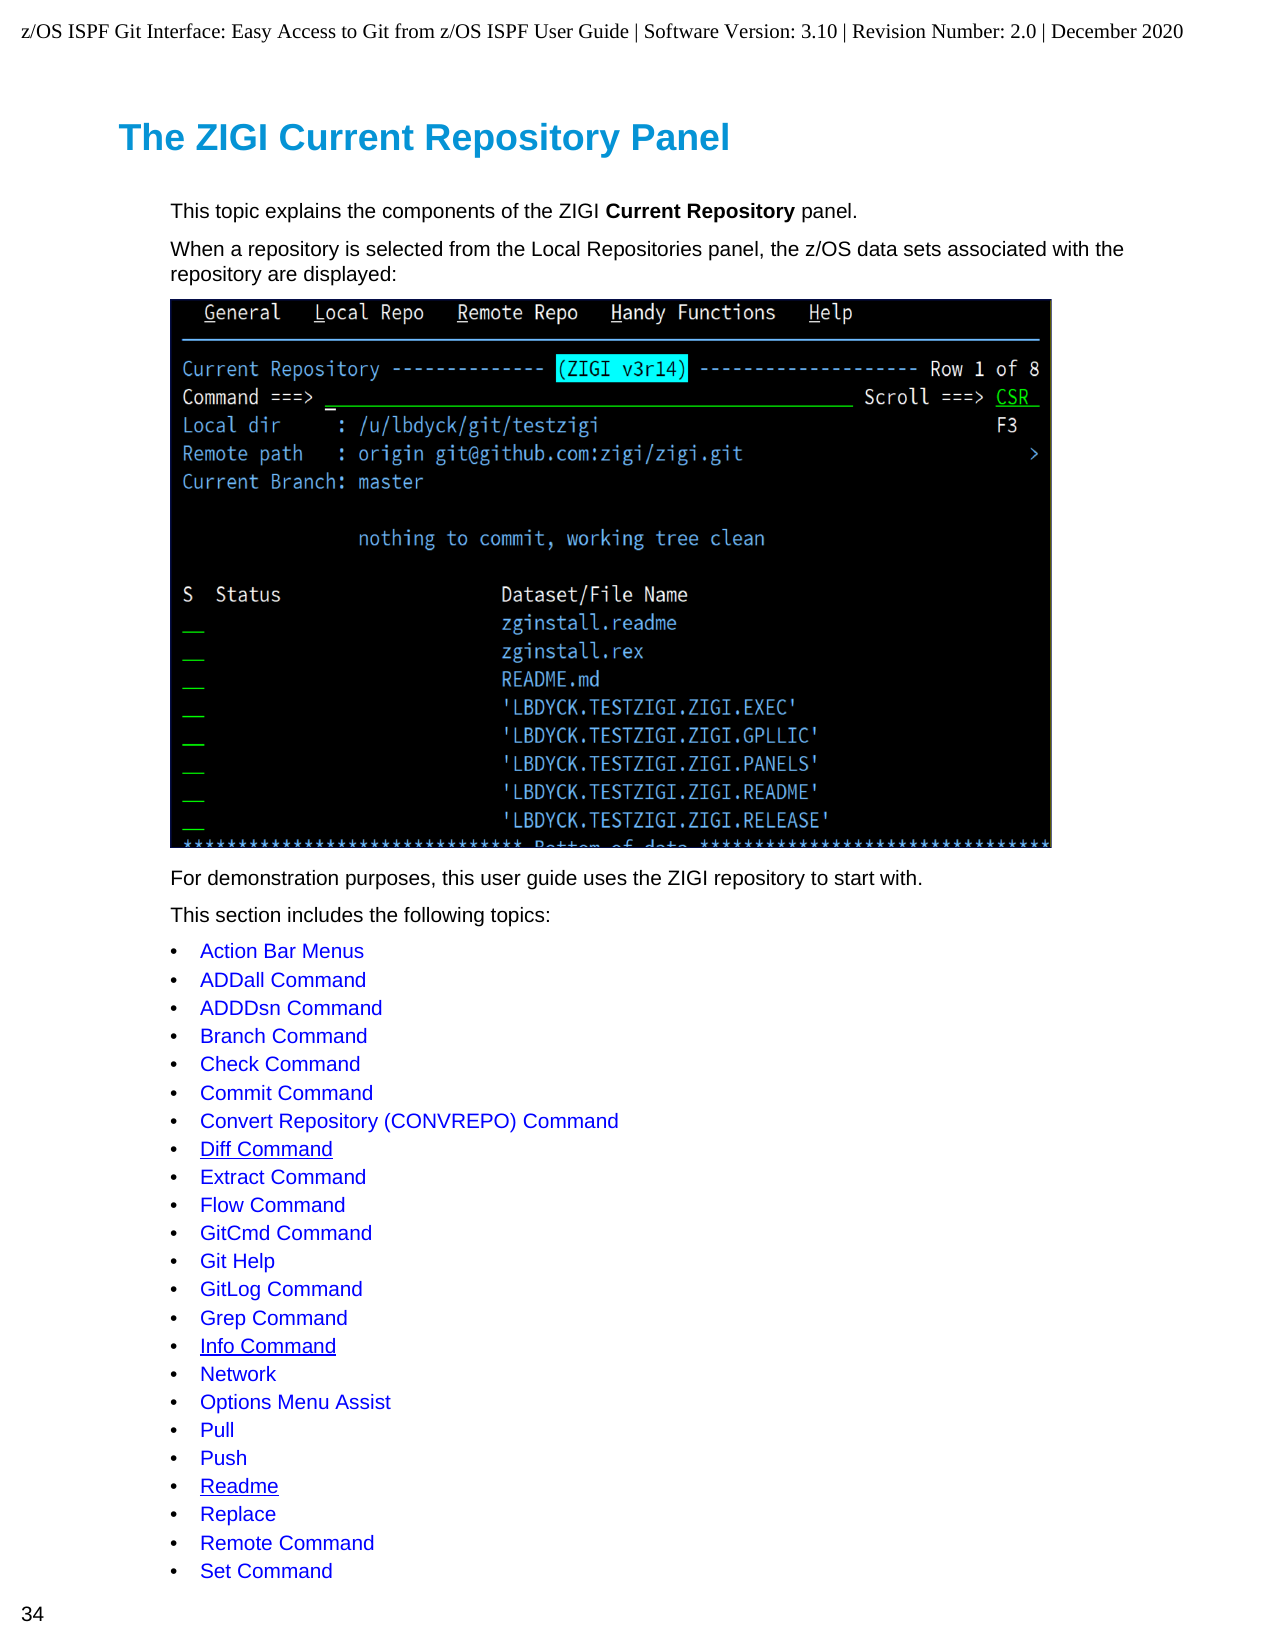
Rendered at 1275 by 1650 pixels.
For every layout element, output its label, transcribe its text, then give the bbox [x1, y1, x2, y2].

list ADDall Command [170, 968, 1214, 992]
list Diff Command [170, 1137, 1214, 1161]
list Commit Command [170, 1080, 1214, 1104]
list Set Command [170, 1558, 1214, 1582]
list Git Help [170, 1249, 1214, 1273]
text This topic explains the components of the ZIGI Current Repository panel. [170, 199, 1214, 223]
list Convert Repository (CONVREPO) Command [170, 1108, 1214, 1132]
list Extract Command [170, 1165, 1214, 1189]
list Action Bar Menus [170, 940, 1214, 964]
list Push [170, 1446, 1214, 1470]
list Info Command [170, 1333, 1214, 1357]
list Replace [170, 1502, 1214, 1526]
list Options Menu Assist [170, 1390, 1214, 1414]
list Remote Command [170, 1530, 1214, 1554]
picture [170, 299, 1052, 848]
list Flow Command [170, 1193, 1214, 1217]
list Pull [170, 1418, 1214, 1442]
list Network [170, 1362, 1214, 1386]
list Check Command [170, 1052, 1214, 1076]
list Readme [170, 1474, 1214, 1498]
list GitLog Command [170, 1277, 1214, 1301]
list Branch Command [170, 1024, 1214, 1048]
text When a repository is selected from the Local Repositories panel, the z/OS data sets associated with the repository are displayed: [170, 237, 1214, 285]
text For demonstration purposes, this user guide uses the ZIGI repository to start with. This section includes the following topics: [170, 865, 961, 927]
subtitle The ZIGI Current Repository Panel [118, 115, 1214, 158]
list ADDDsn Command [170, 996, 1214, 1020]
list Grep Command [170, 1305, 1214, 1329]
list GitCmd Command [170, 1221, 1214, 1245]
